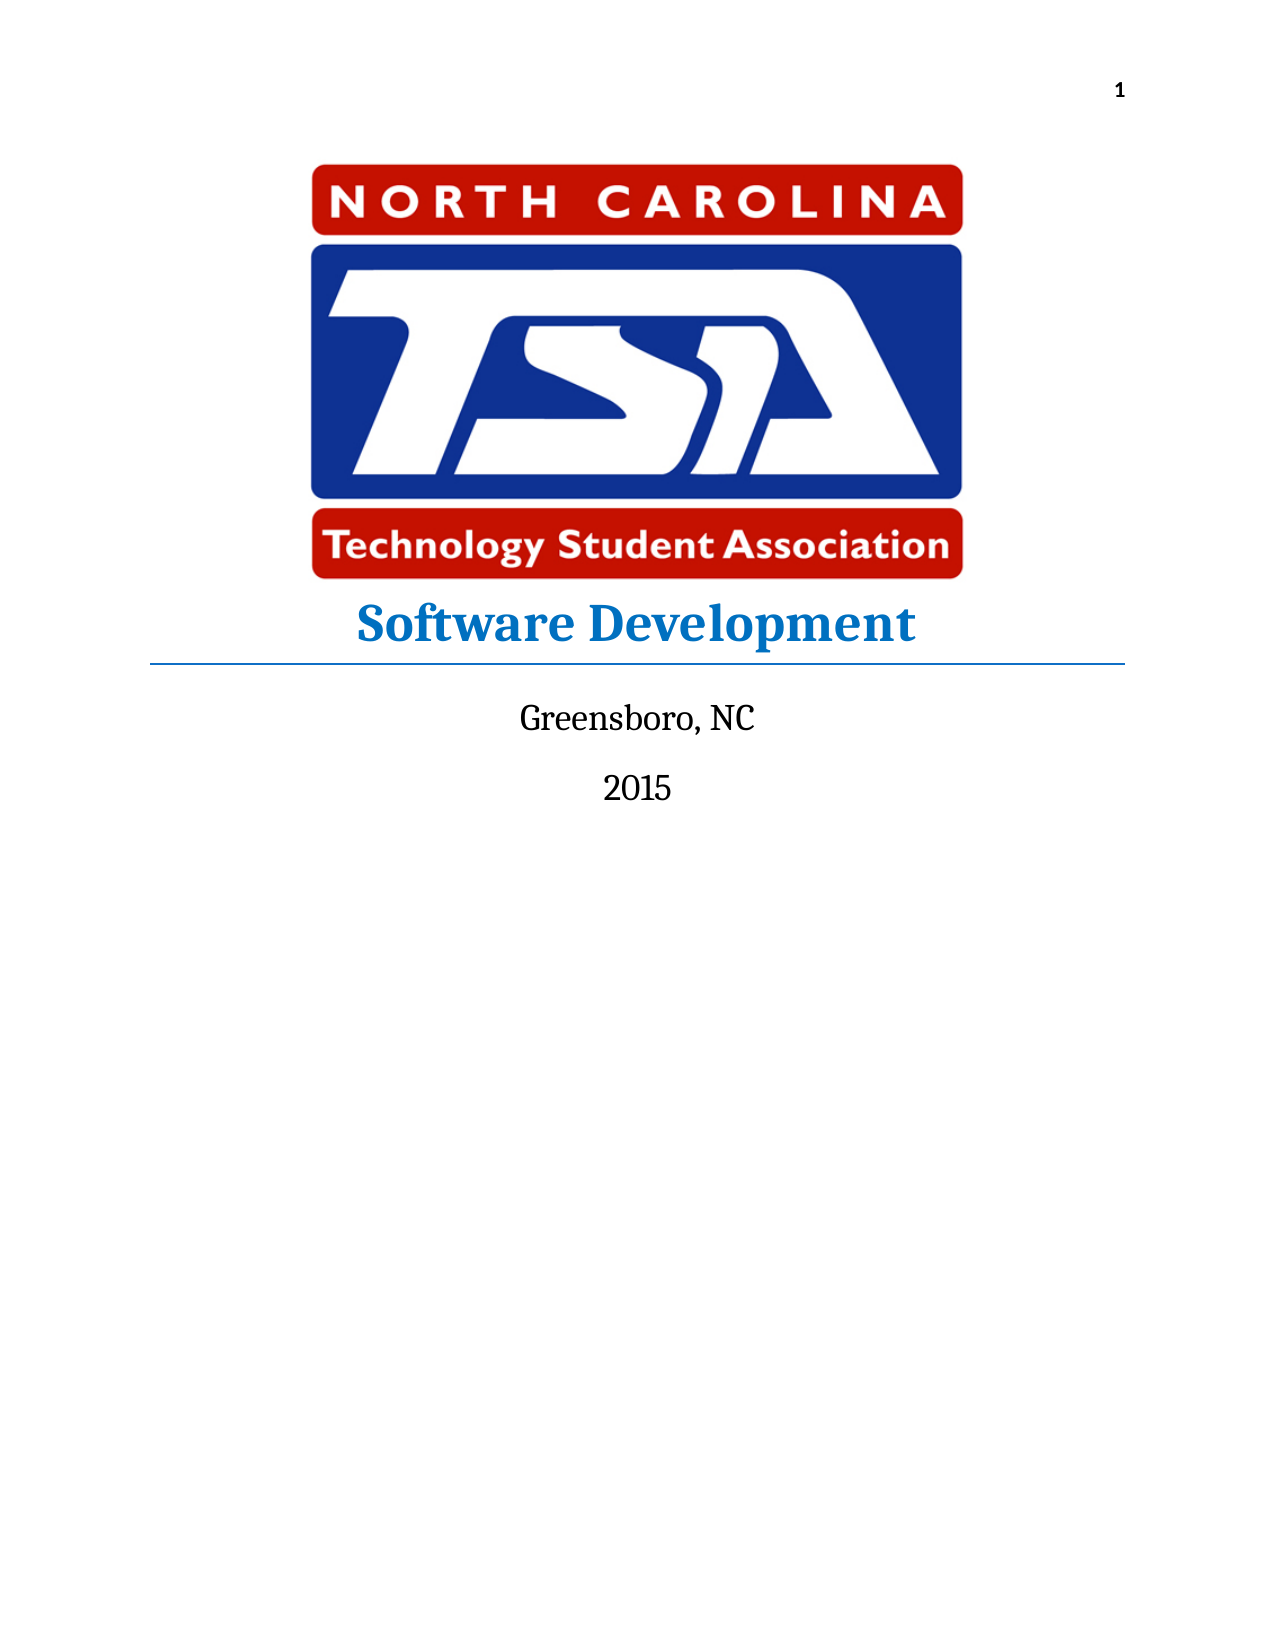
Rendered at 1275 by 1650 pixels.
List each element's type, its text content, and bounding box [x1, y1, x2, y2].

text Greensboro, NC [150, 696, 1125, 739]
title Software Development [150, 592, 1125, 663]
text 2015 [150, 767, 1125, 810]
picture [300, 150, 976, 593]
